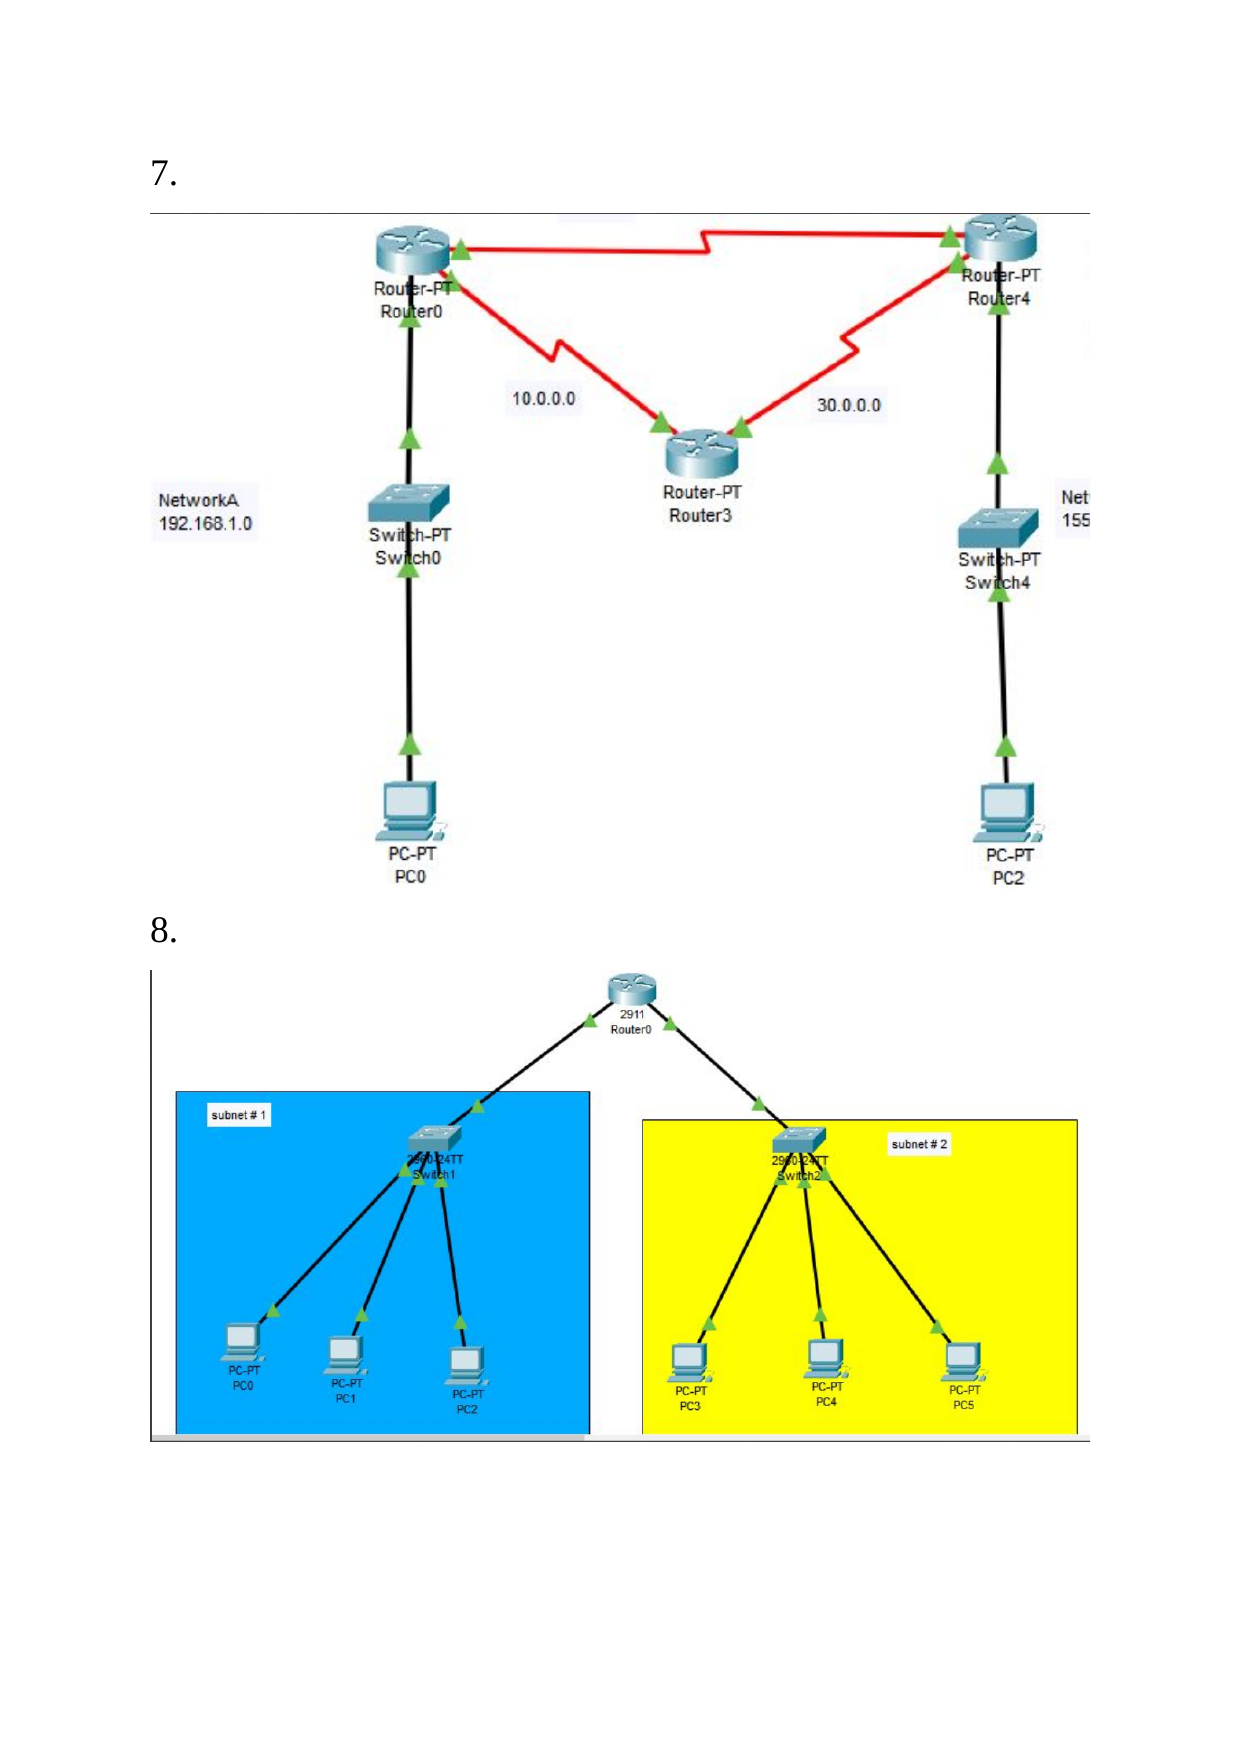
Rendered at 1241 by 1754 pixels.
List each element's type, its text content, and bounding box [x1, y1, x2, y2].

text 8. [150, 908, 1090, 951]
text 7. [150, 150, 1090, 193]
picture [150, 970, 1091, 1442]
picture [150, 213, 1091, 889]
